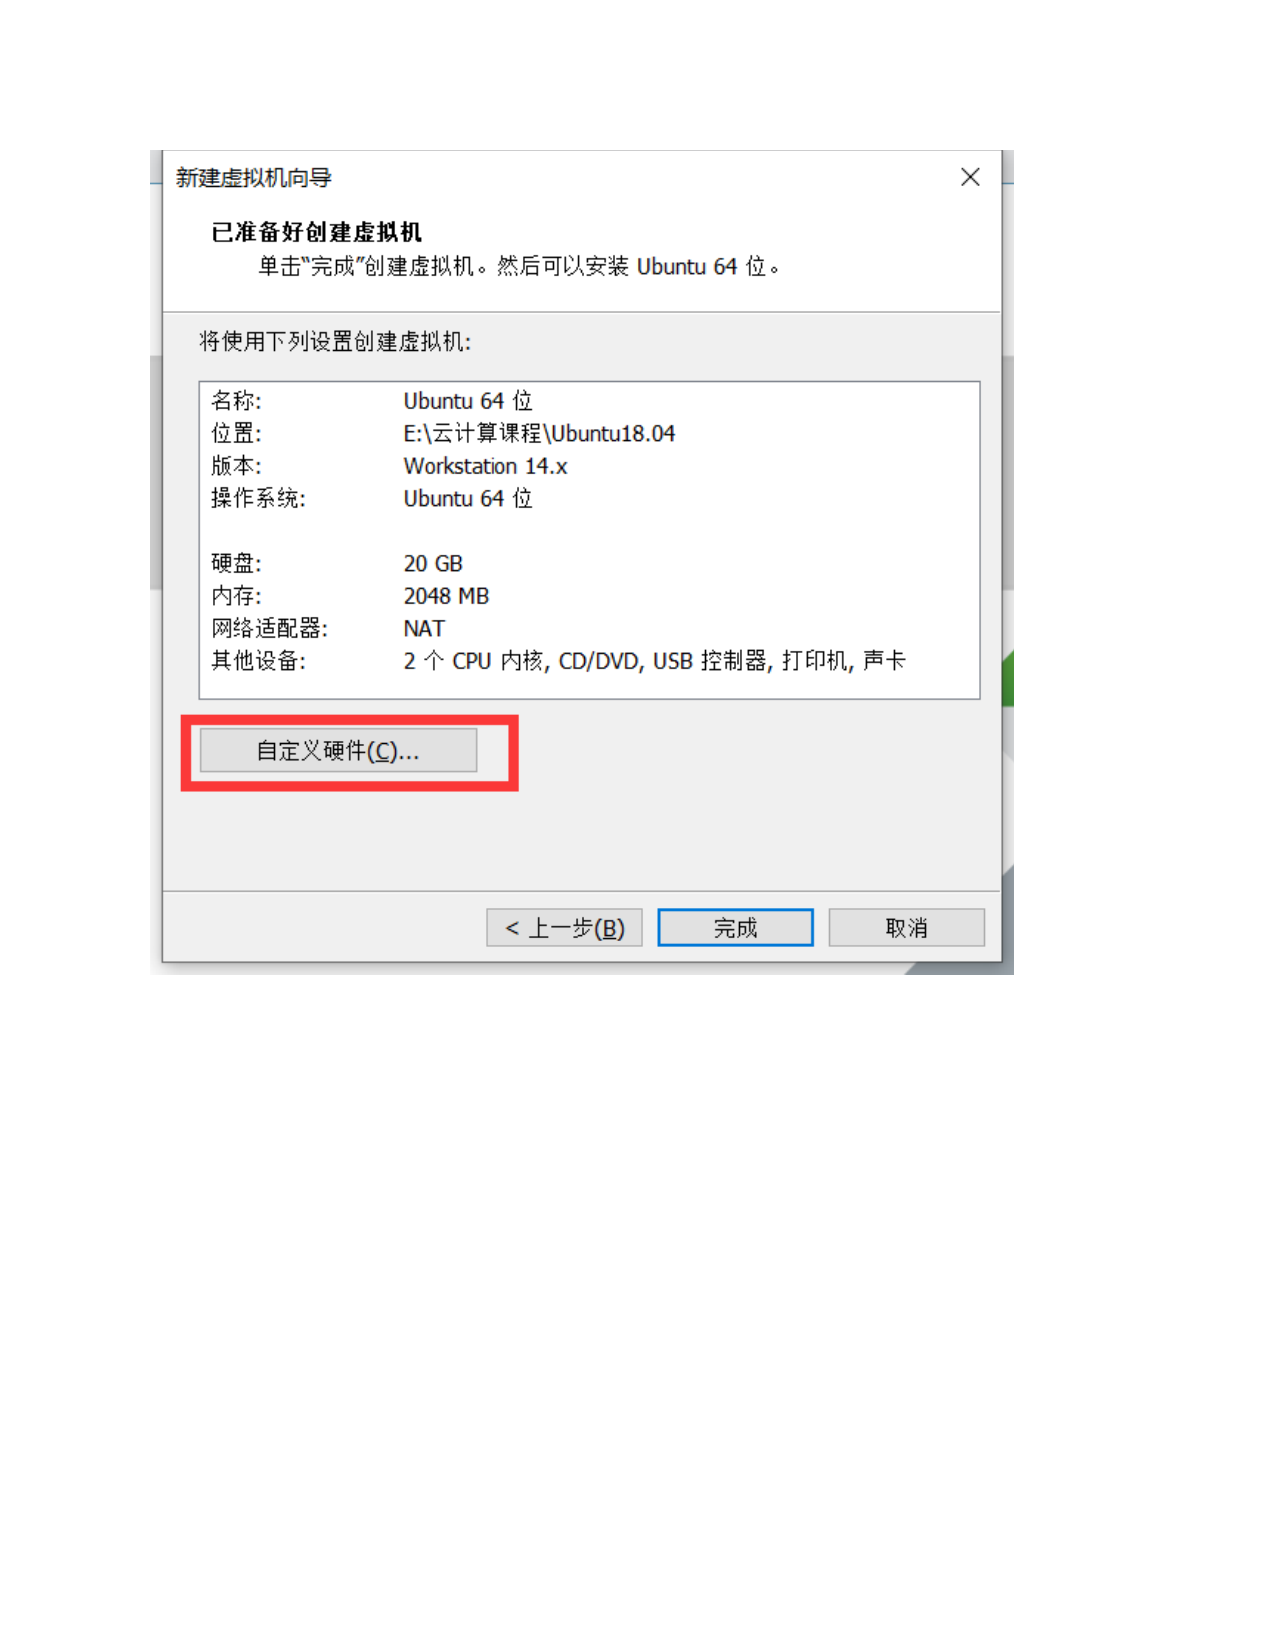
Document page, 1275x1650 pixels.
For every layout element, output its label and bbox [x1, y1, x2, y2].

picture [150, 150, 1014, 975]
